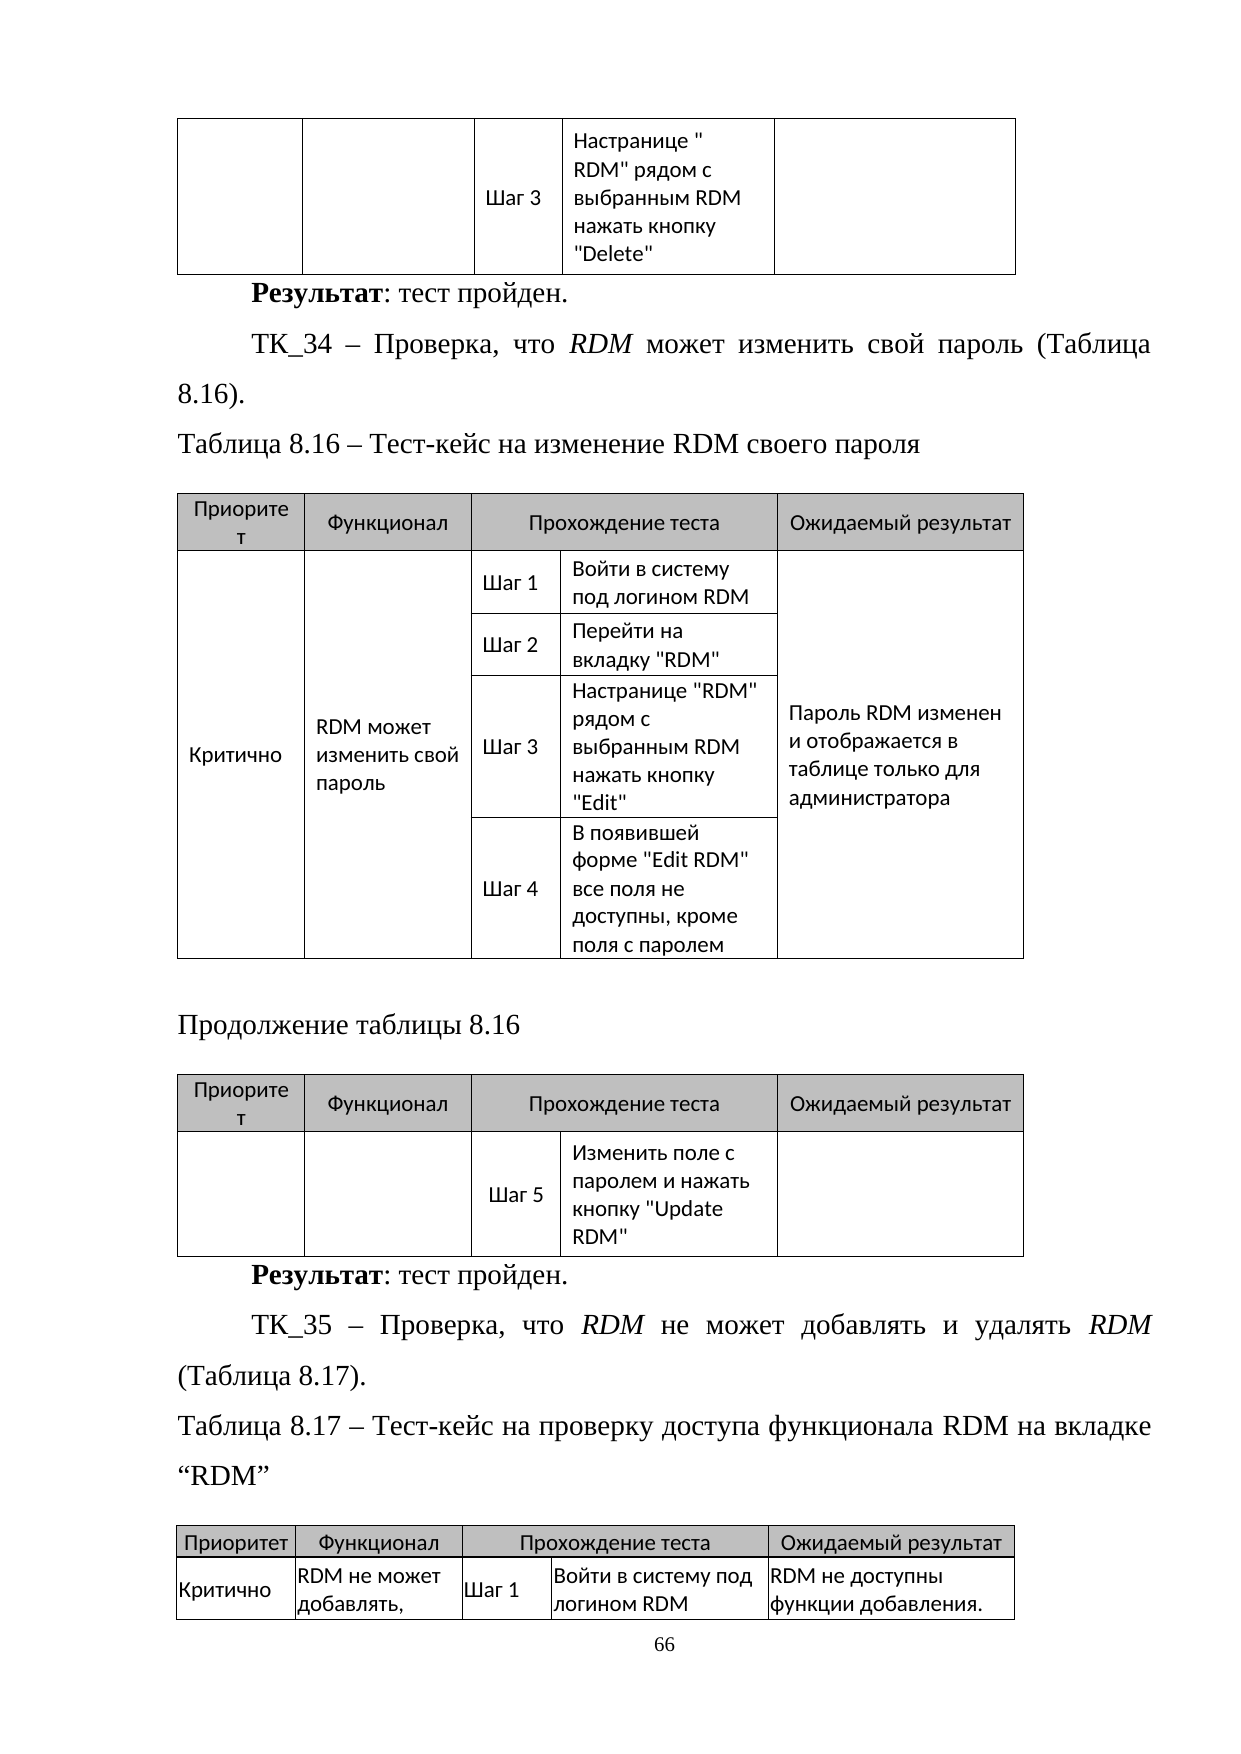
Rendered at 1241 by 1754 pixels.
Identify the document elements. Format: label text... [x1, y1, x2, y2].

table_header Приоритет [178, 1075, 304, 1131]
table_cell Шаг 1 [463, 1558, 551, 1619]
table_cell Войти в систему под логином RDM [552, 1558, 768, 1619]
text Результат: тест пройден. [177, 275, 1152, 309]
table_cell Критично [178, 551, 304, 958]
table_header Функционал [305, 1075, 471, 1131]
table_cell Шаг 3 [472, 676, 560, 817]
table_cell Перейти на вкладку "RDM" [561, 614, 777, 675]
text Таблица 8.16 – Тест-кейс на изменение RDM своего пароля [177, 426, 1152, 460]
table_cell Шаг 4 [472, 818, 560, 958]
table_cell [178, 1132, 304, 1256]
table_cell [778, 1132, 1023, 1256]
table_cell Шаг 2 [472, 614, 560, 675]
text Таблица 8.17 – Тест-кейс на проверку доступа функционала RDM на вкладке “RDM” [177, 1408, 1152, 1492]
text Продолжение таблицы 8.16 [177, 1007, 1152, 1040]
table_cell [296, 1558, 462, 1619]
table_header Прохождение теста [472, 494, 777, 550]
table_cell Критично [177, 1558, 295, 1619]
text ТК_35 – Проверка, что RDM не может добавлять и удалять RDM (Таблица 8.17). [177, 1307, 1152, 1391]
text Результат: тест пройден. [177, 1257, 1152, 1291]
table_cell Пароль RDM изменен и отображается в таблице только для администратора [778, 551, 1023, 958]
table_cell Настранице "RDM" рядом с выбранным RDM нажать кнопку "Edit" [561, 676, 777, 817]
table_header Приоритет [177, 1526, 295, 1556]
table_header Ожидаемый результат [778, 1075, 1023, 1131]
table_header Прохождение теста [472, 1075, 777, 1131]
table_cell Войти в систему под логином RDM [561, 551, 777, 613]
text ТК_34 – Проверка, что RDM может изменить свой пароль (Таблица 8.16). [177, 326, 1152, 409]
table_header Функционал [296, 1526, 462, 1556]
table_cell Шаг 1 [472, 551, 560, 613]
table_cell RDM может изменить свой пароль [305, 551, 471, 958]
table_header Функционал [305, 494, 471, 550]
table_cell Шаг 3 [475, 119, 562, 274]
table_header Приоритет [178, 494, 304, 550]
table_header Прохождение теста [463, 1526, 768, 1556]
table_cell Настранице " RDM" рядом с выбранным RDM нажать кнопку "Delete" [563, 119, 774, 274]
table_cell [769, 1558, 1014, 1619]
table_cell Изменить поле с паролем и нажать кнопку "Update RDM" [561, 1132, 777, 1256]
table_cell Шаг 5 [472, 1132, 560, 1256]
table_header Ожидаемый результат [778, 494, 1023, 550]
table_cell [305, 1132, 471, 1256]
table_cell В появившей форме "Edit RDM" все поля не доступны, кроме поля с паролем [561, 818, 777, 958]
table_header Ожидаемый результат [769, 1526, 1014, 1556]
